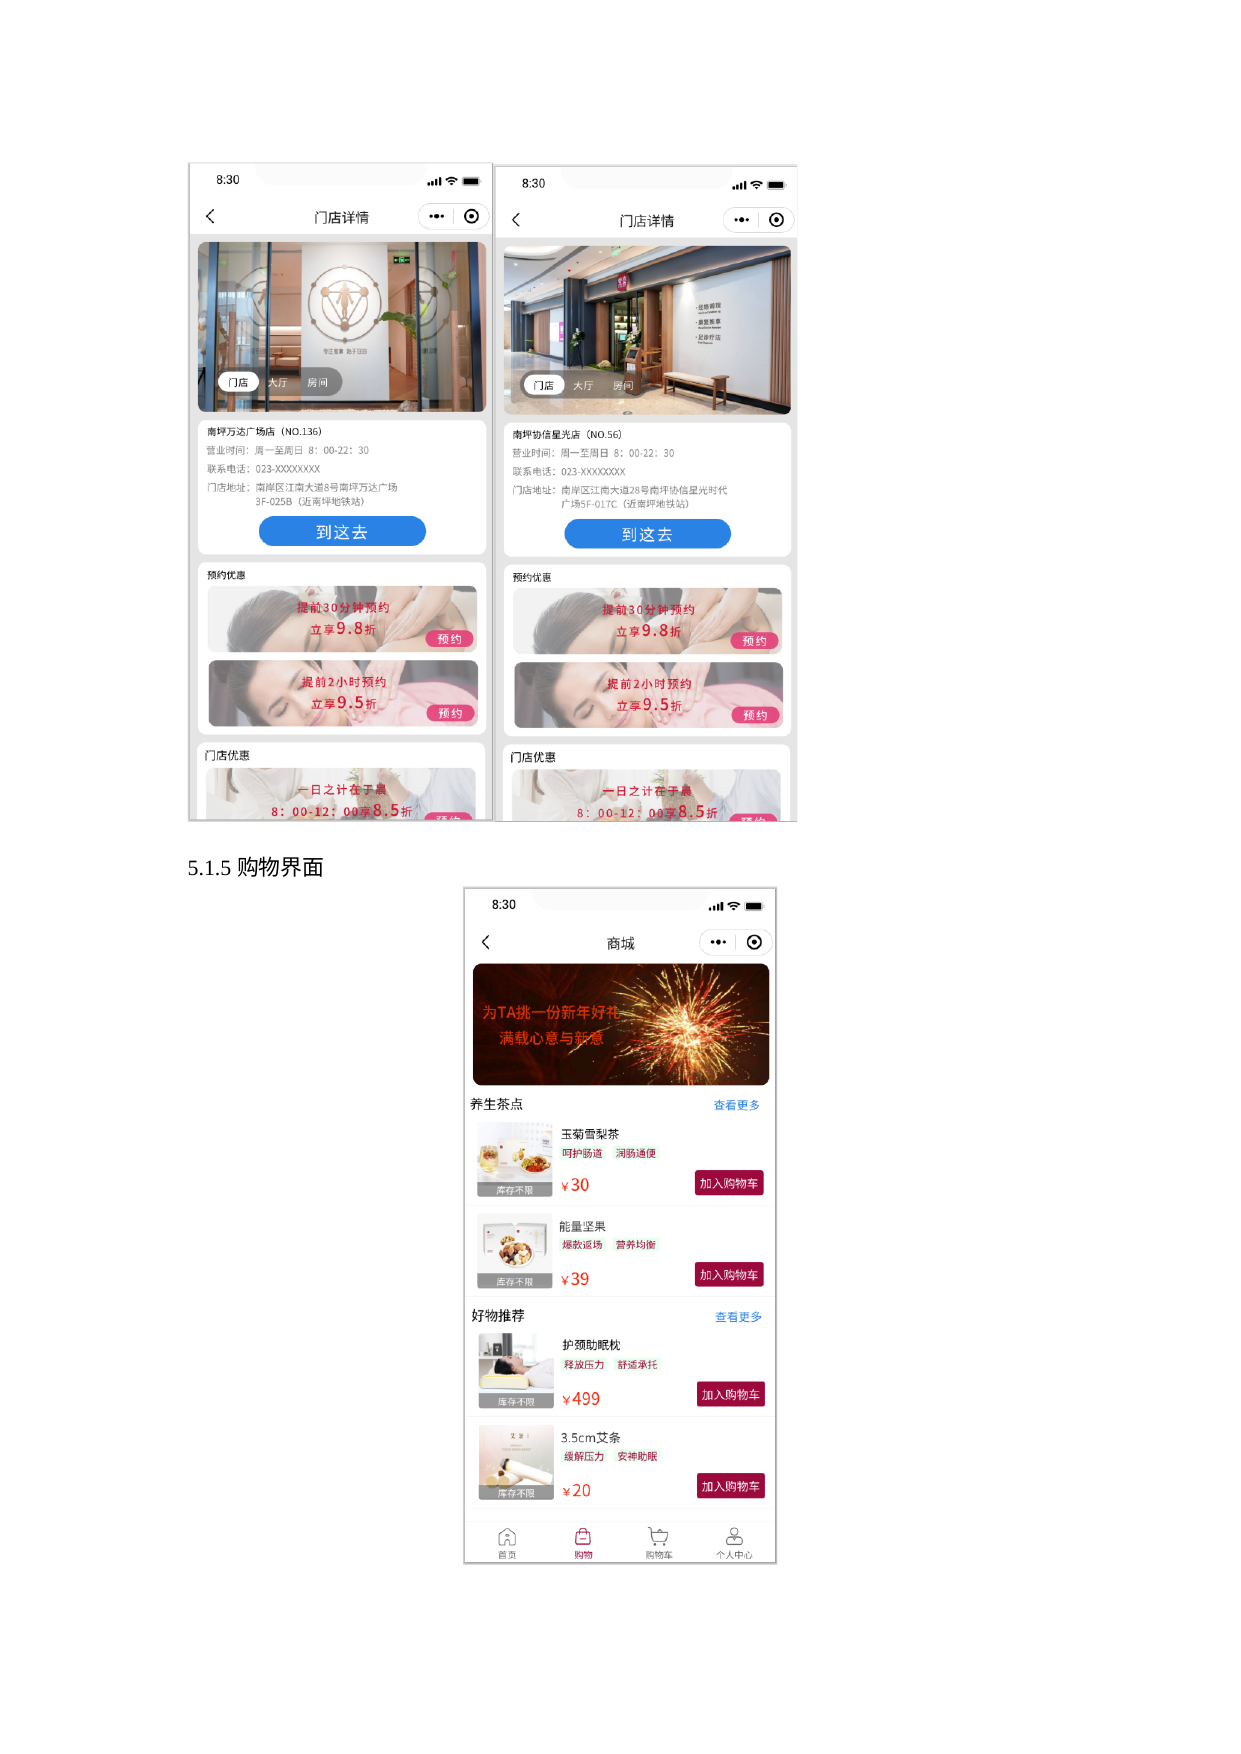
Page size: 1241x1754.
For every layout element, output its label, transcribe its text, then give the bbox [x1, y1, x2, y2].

text 5.1.5 购物界面 [187, 849, 1053, 882]
picture [462, 886, 778, 1565]
picture [187, 162, 798, 822]
